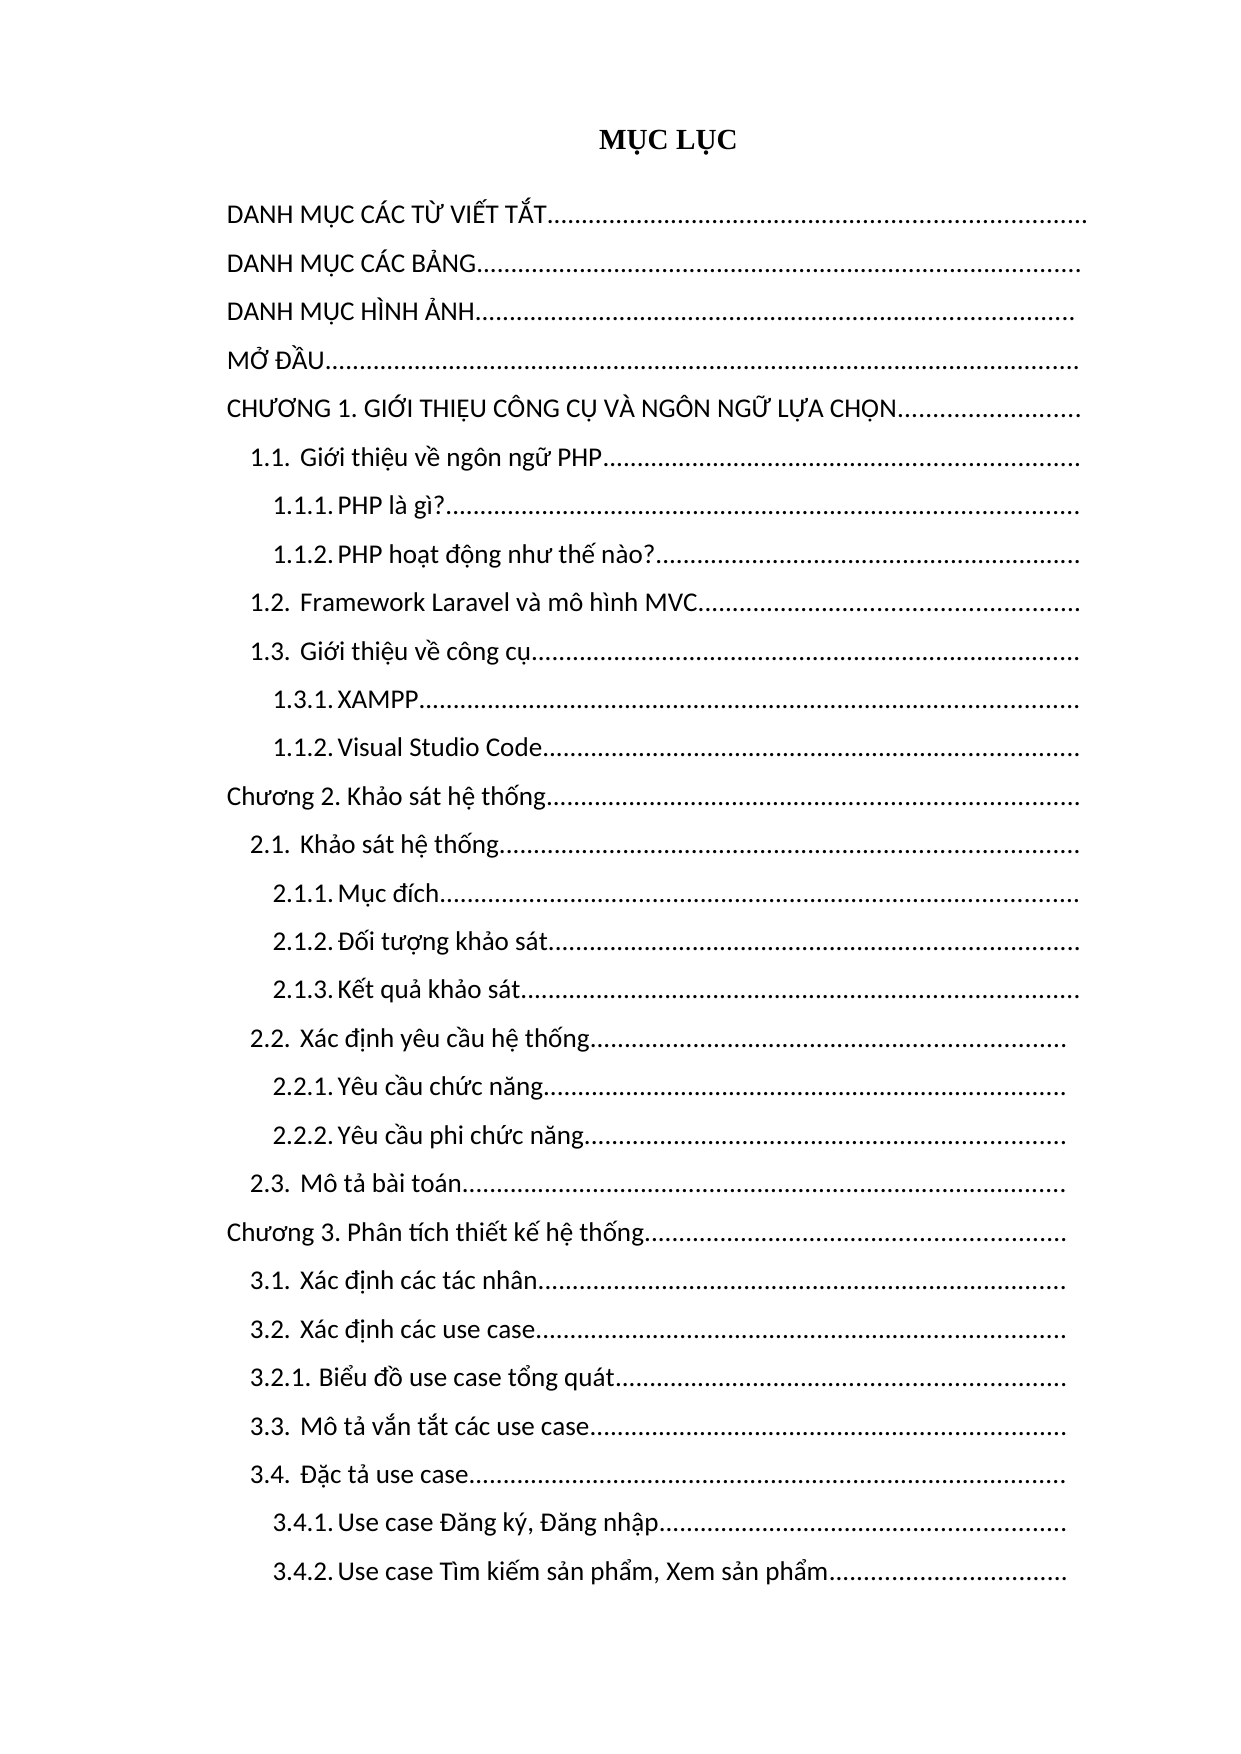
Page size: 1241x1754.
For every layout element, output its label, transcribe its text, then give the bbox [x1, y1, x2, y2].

text MỤC LỤC [244, 122, 1054, 155]
